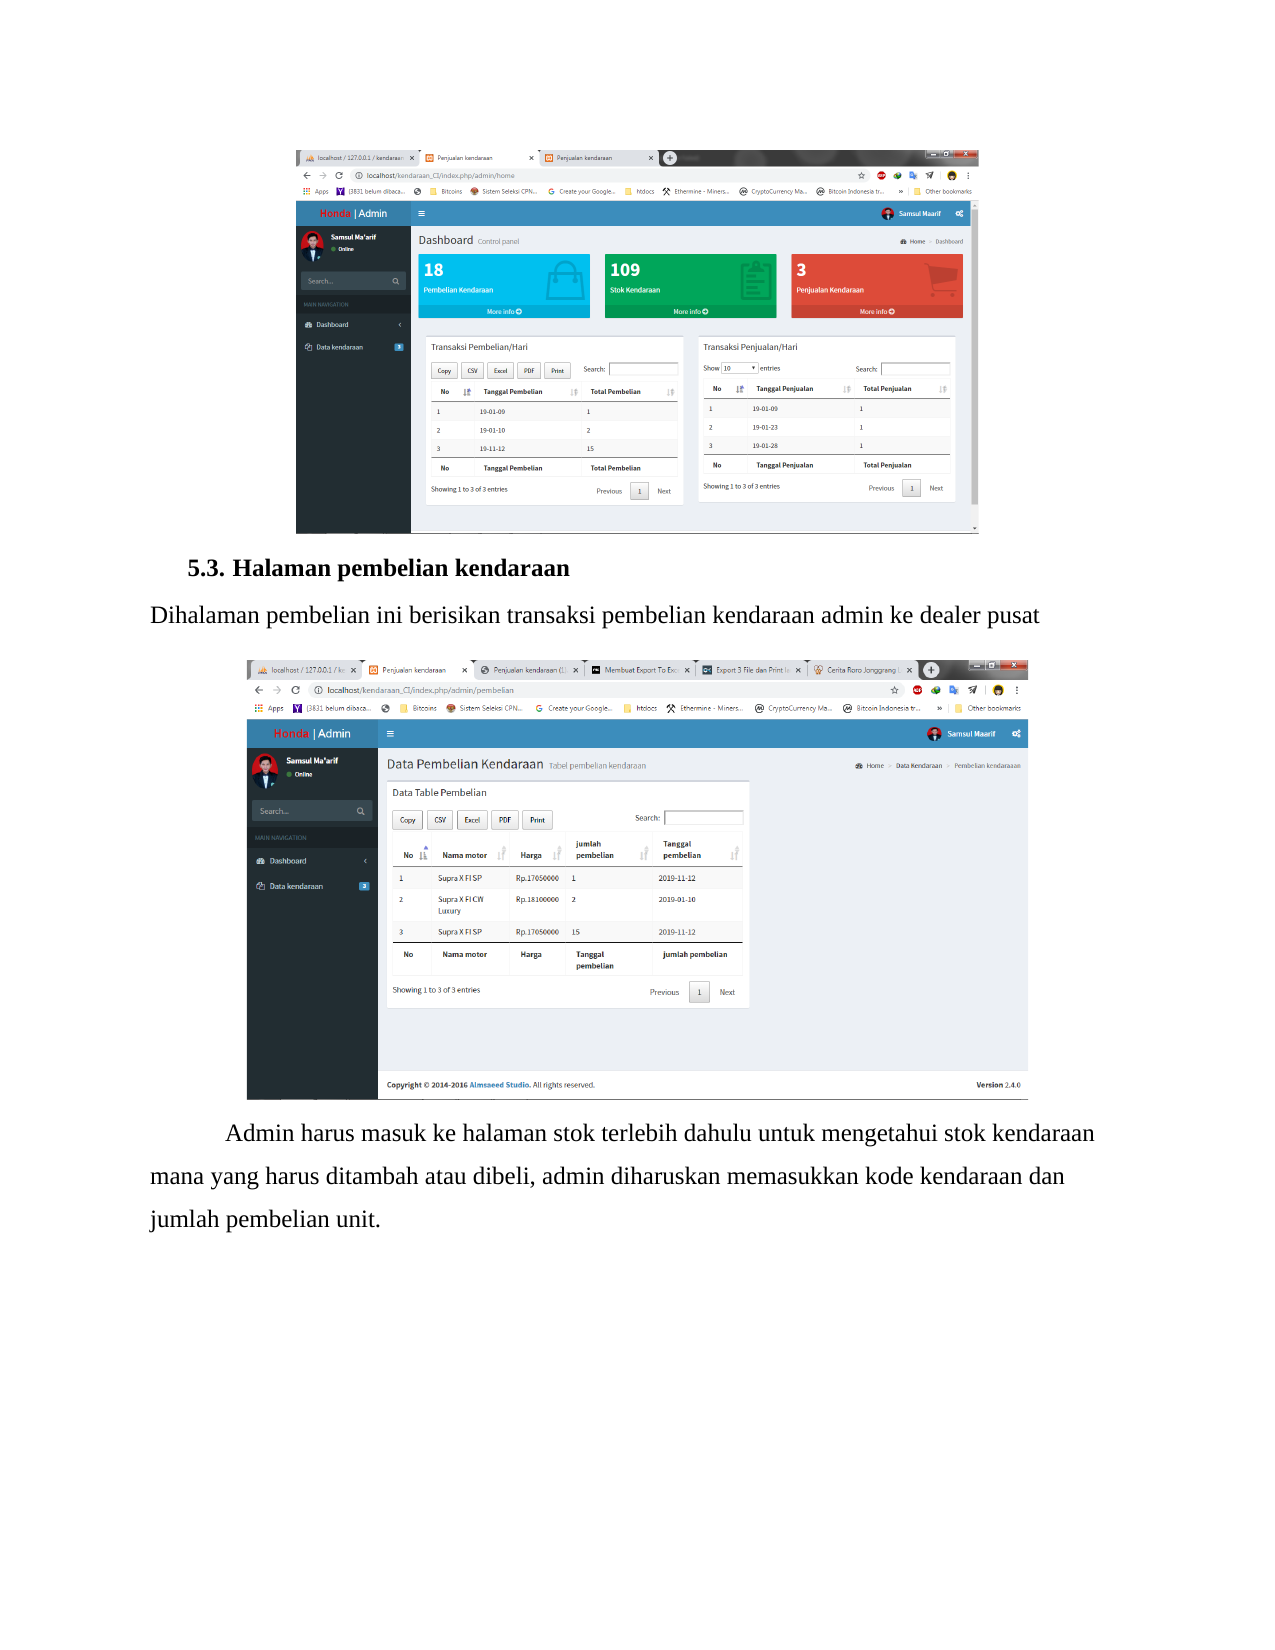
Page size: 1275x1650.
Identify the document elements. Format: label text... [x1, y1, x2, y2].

picture [246, 660, 1029, 1100]
list Halaman pembelian kendaraan [187, 553, 1125, 581]
text Admin harus masuk ke halaman stok terlebih dahulu untuk mengetahui stok kendaraan mana yang harus ditambah atau dibeli, admin diharuskan memasukkan kode kendaraan dan jumlah pembelian unit. [150, 1118, 1125, 1233]
picture [296, 150, 979, 534]
text Dihalaman pembelian ini berisikan transaksi pembelian kendaraan admin ke dealer pusat [150, 600, 1125, 629]
